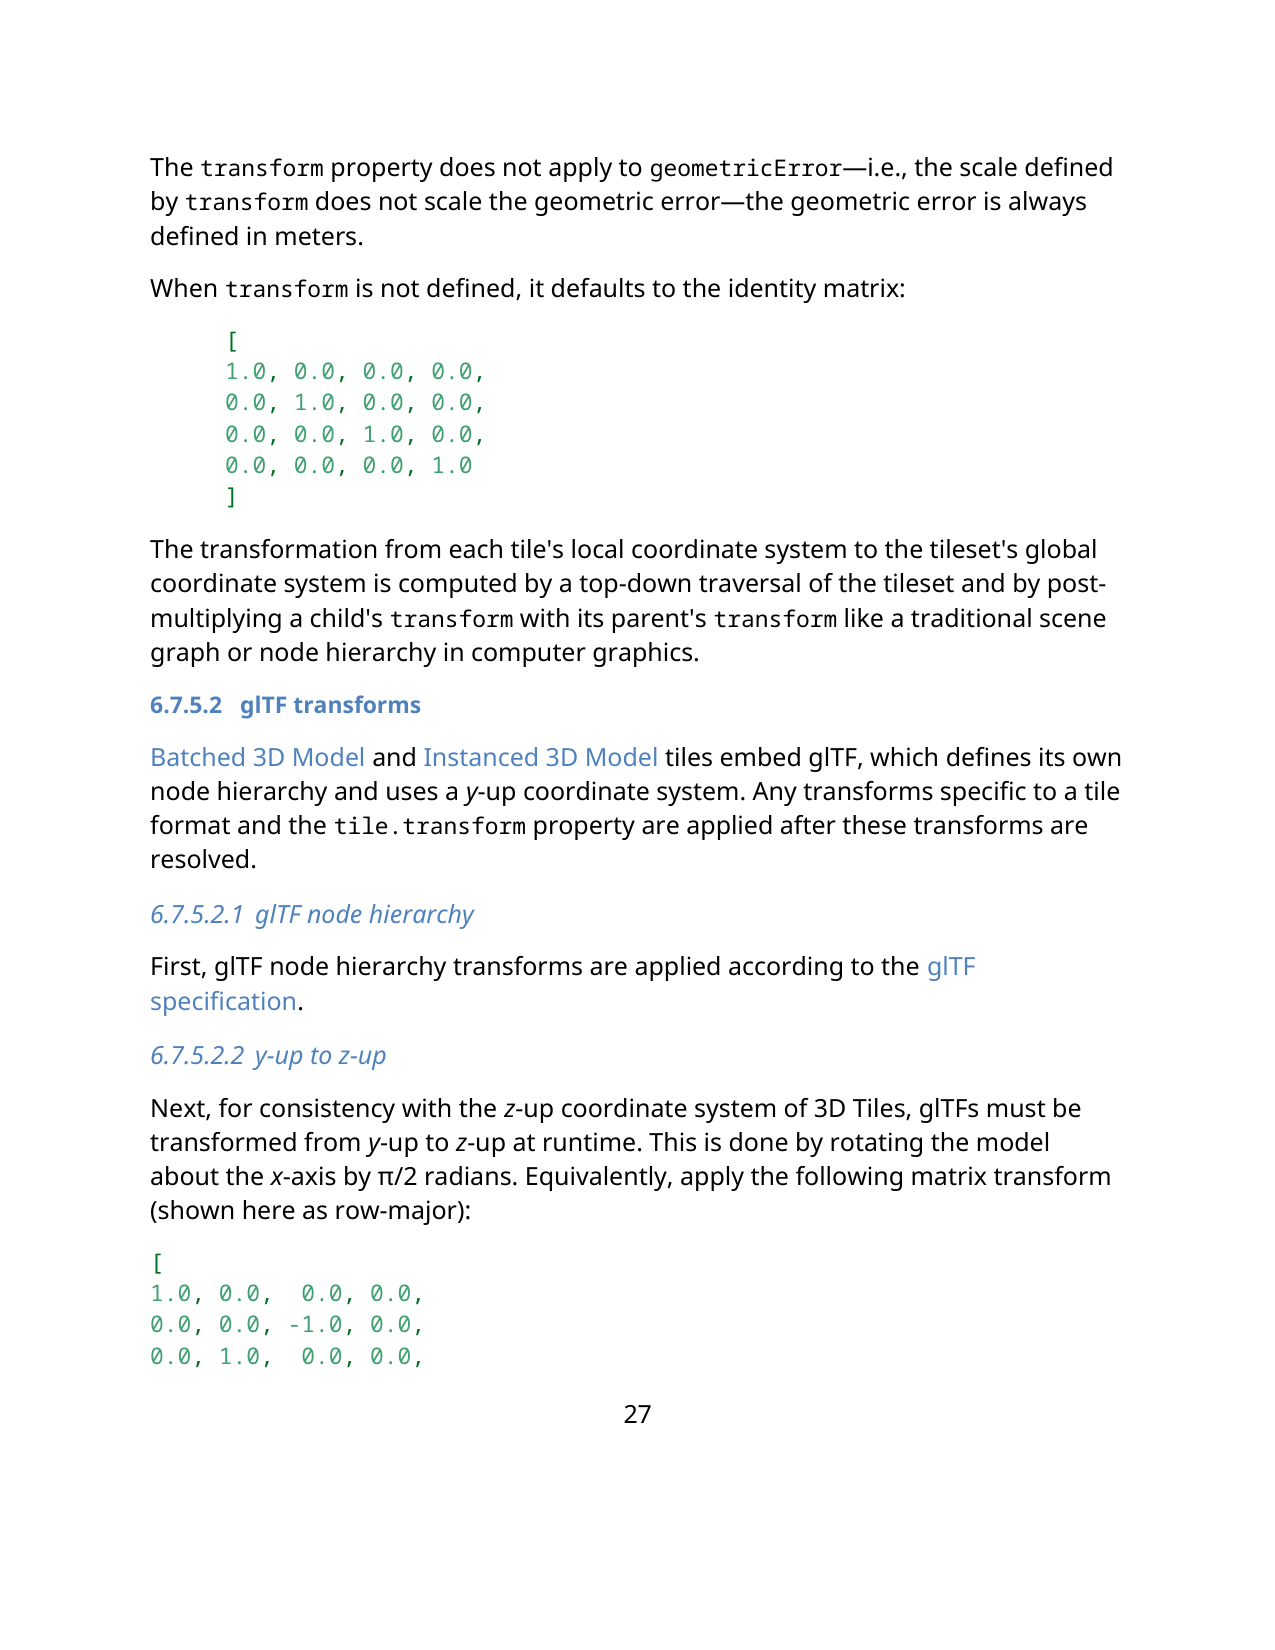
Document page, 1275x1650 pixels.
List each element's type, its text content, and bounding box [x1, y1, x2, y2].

text When transform is not defined, it defaults to the identity matrix: [150, 271, 1125, 305]
text The transform property does not apply to geometricError—i.e., the scale defined by transform does not scale the geometric error—the geometric error is always defined in meters. [150, 150, 1125, 252]
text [150, 1246, 1125, 1371]
text Batched 3D Model and Instanced 3D Model tiles embed glTF, which defines its own node hierarchy and uses a y-up coordinate system. Any transforms specific to a tile format and the tile.transform property are applied after these transforms are resolved. [150, 739, 1125, 875]
subtitle glTF transforms [150, 689, 1125, 720]
text First, glTF node hierarchy transforms are applied according to the glTF specification. [150, 949, 1125, 1017]
text The transformation from each tile's local coordinate system to the tileset's global coordinate system is computed by a top-down traversal of the tileset and by post-multiplying a child's transform with its parent's transform like a traditional scene graph or node hierarchy in computer graphics. [150, 532, 1125, 668]
subtitle y-up to z-up [150, 1038, 1125, 1072]
text Next, for consistency with the z-up coordinate system of 3D Tiles, glTFs must be transformed from y-up to z-up at runtime. This is done by rotating the model about the x-axis by π/2 radians. Equivalently, apply the following matrix transform (shown here as row-major): [150, 1091, 1125, 1227]
subtitle glTF node hierarchy [150, 896, 1125, 930]
text [ 1.0, 0.0, 0.0, 0.0, 0.0, 1.0, 0.0, 0.0, 0.0, 0.0, 1.0, 0.0, 0.0, 0.0, 0.0, 1.0 ] [225, 324, 1125, 511]
